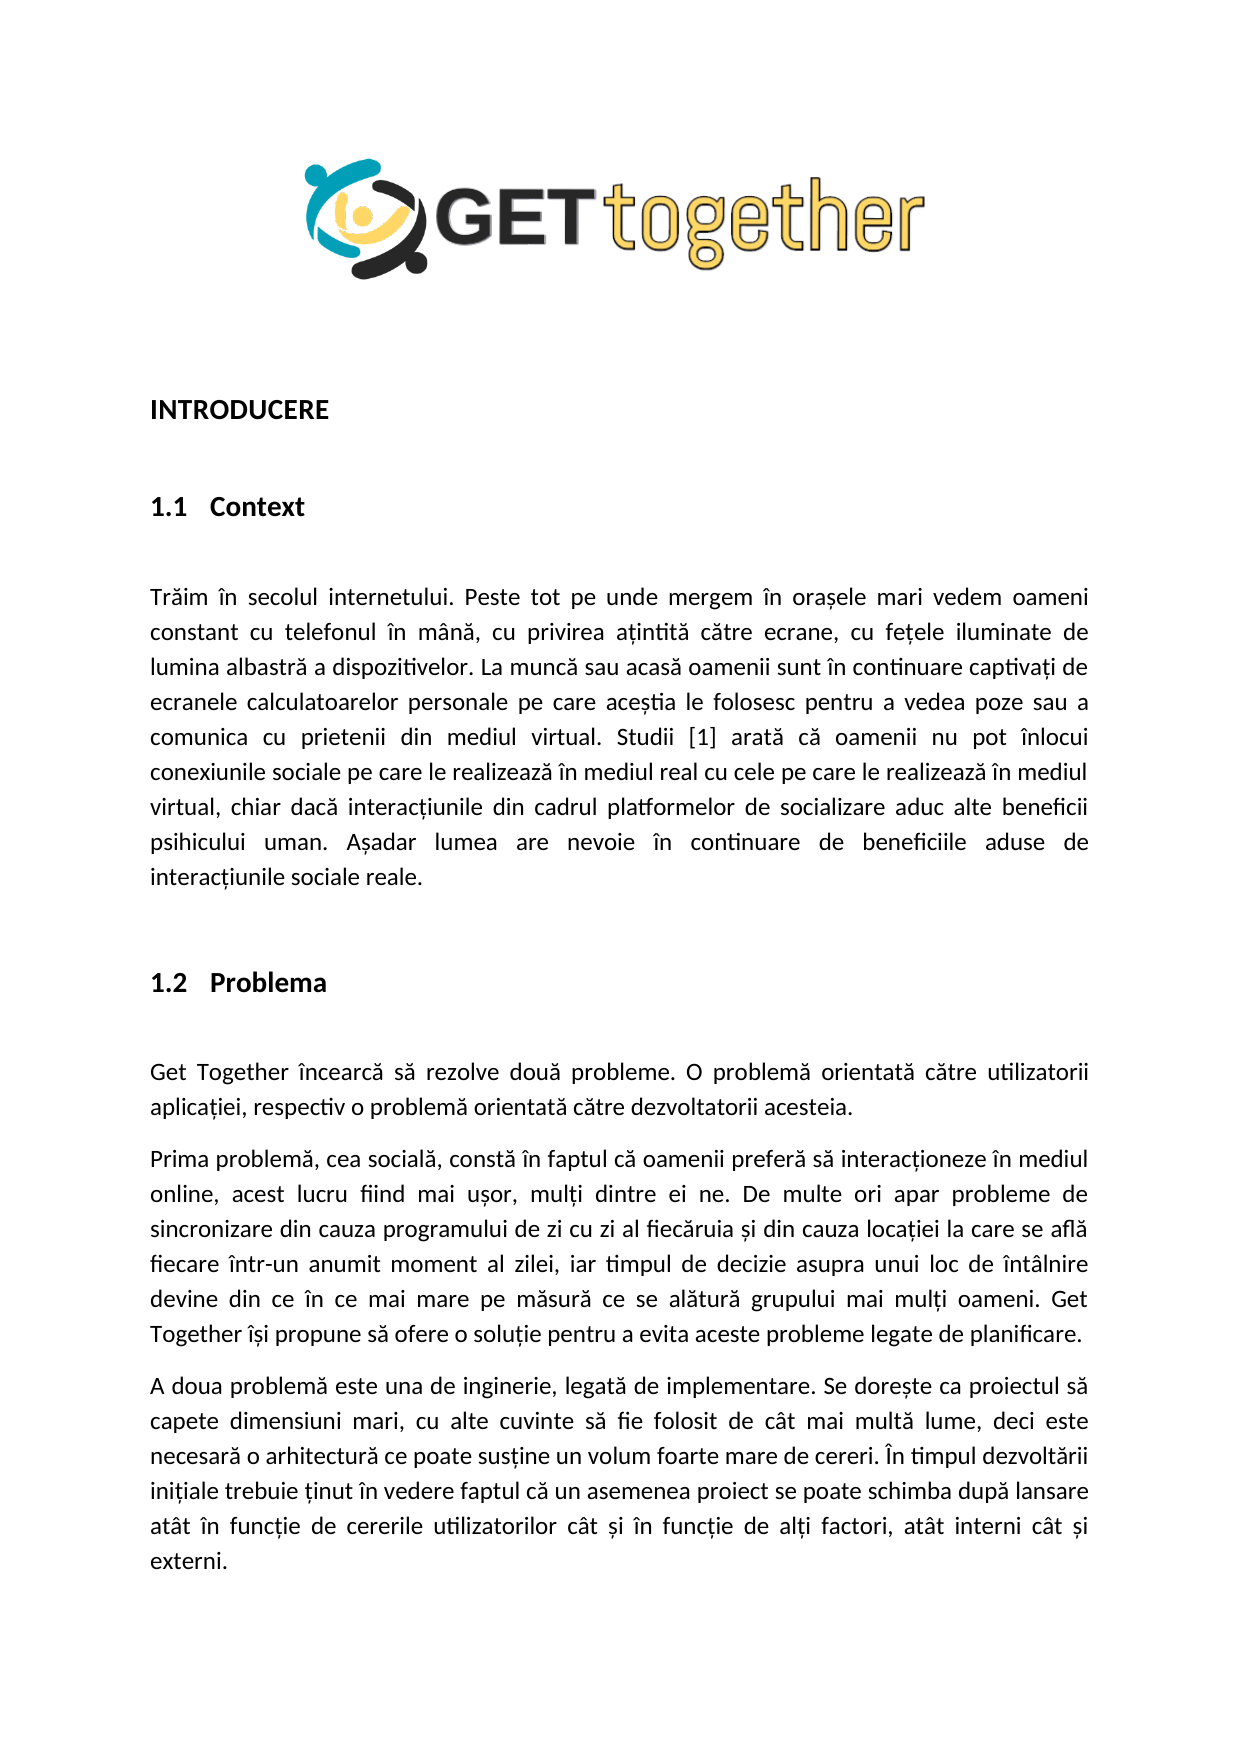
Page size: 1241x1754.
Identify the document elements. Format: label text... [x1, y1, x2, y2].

text Get Together încearcă să rezolve două probleme. O problemă orientată către utilizatorii aplicației, respectiv o problemă orientată către dezvoltatorii acesteia. [150, 1057, 1090, 1122]
subtitle Introducere [150, 391, 1090, 427]
text A doua problemă este una de inginerie, legată de implementare. Se dorește ca proiectul să capete dimensiuni mari, cu alte cuvinte să fie folosit de cât mai multă lume, deci este necesară o arhitectură ce poate susține un volum foarte mare de cereri. În timpul dezvoltării inițiale trebuie ținut în vedere faptul că un asemenea proiect se poate schimba după lansare atât în funcție de cererile utilizatorilor cât și în funcție de alți factori, atât interni cât și externi. [150, 1370, 1090, 1575]
text Trăim în secolul internetului. Peste tot pe unde mergem în orașele mari vedem oameni constant cu telefonul în mână, cu privirea ațintită către ecrane, cu fețele iluminate de lumina albastră a dispozitivelor. La muncă sau acasă oamenii sunt în continuare captivați de ecranele calculatoarelor personale pe care aceștia le folosesc pentru a vedea poze sau a comunica cu prietenii din mediul virtual. Studii [1] arată că oamenii nu pot înlocui conexiunile sociale pe care le realizează în mediul real cu cele pe care le realizează în mediul virtual, chiar dacă interacțiunile din cadrul platformelor de socializare aduc alte beneficii psihicului uman. Așadar lumea are nevoie în continuare de beneficiile aduse de interacțiunile sociale reale. [150, 581, 1090, 891]
text Prima problemă, cea socială, constă în faptul că oamenii preferă să interacționeze în mediul online, acest lucru fiind mai ușor, mulți dintre ei ne. De multe ori apar probleme de sincronizare din cauza programului de zi cu zi al fiecăruia și din cauza locației la care se află fiecare într-un anumit moment al zilei, iar timpul de decizie asupra unui loc de întâlnire devine din ce în ce mai mare pe măsură ce se alătură grupului mai mulți oameni. Get Together își propune să ofere o soluție pentru a evita aceste probleme legate de planificare. [150, 1143, 1090, 1349]
subtitle Context [150, 488, 1090, 524]
picture [304, 150, 937, 280]
subtitle Problema [150, 964, 1090, 999]
